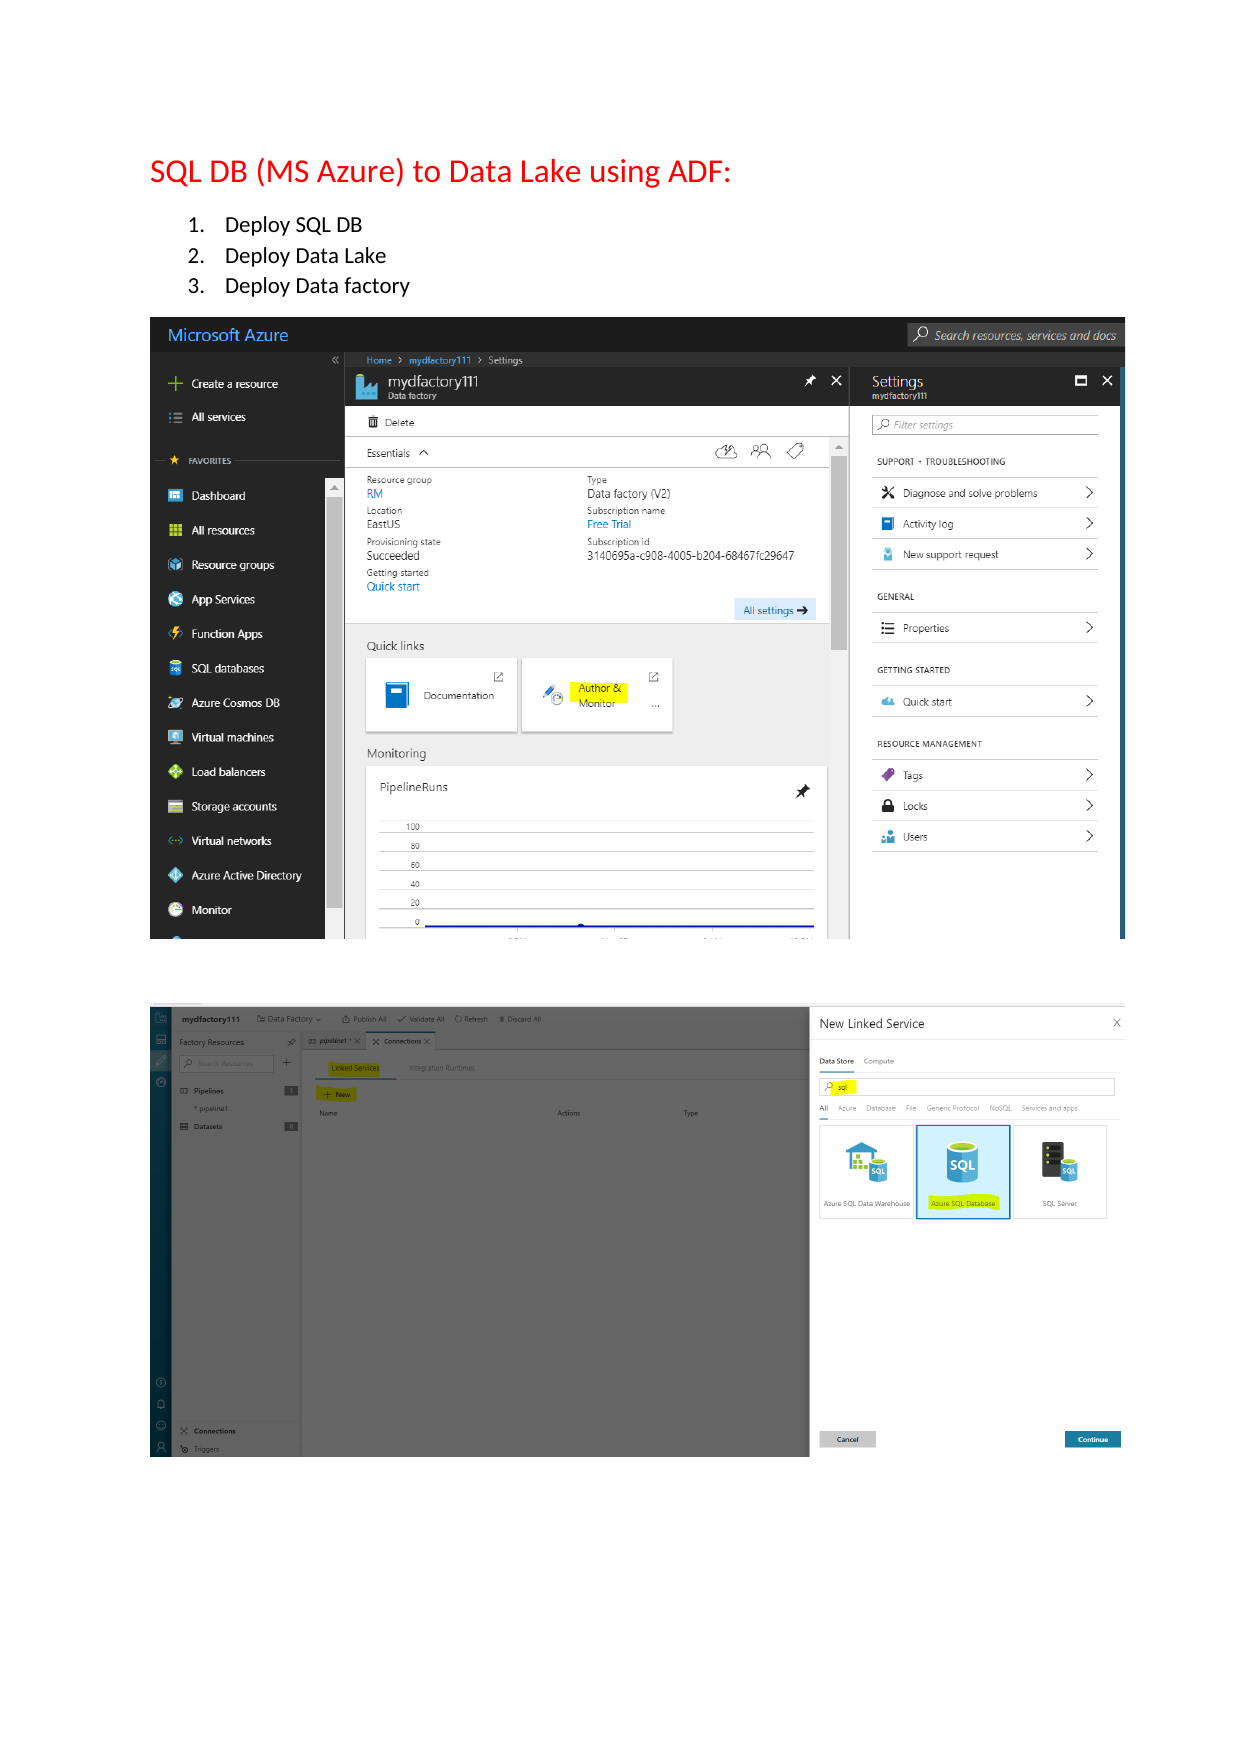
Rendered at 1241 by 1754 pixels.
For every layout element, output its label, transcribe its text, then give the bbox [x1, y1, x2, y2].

picture [150, 317, 1125, 939]
list Deploy Data factory [187, 271, 1090, 299]
picture [150, 1003, 1125, 1457]
list Deploy Data Lake [187, 241, 1090, 269]
text SQL DB (MS Azure) to Data Lake using ADF: [150, 150, 1090, 191]
list Deploy SQL DB [187, 211, 1090, 239]
